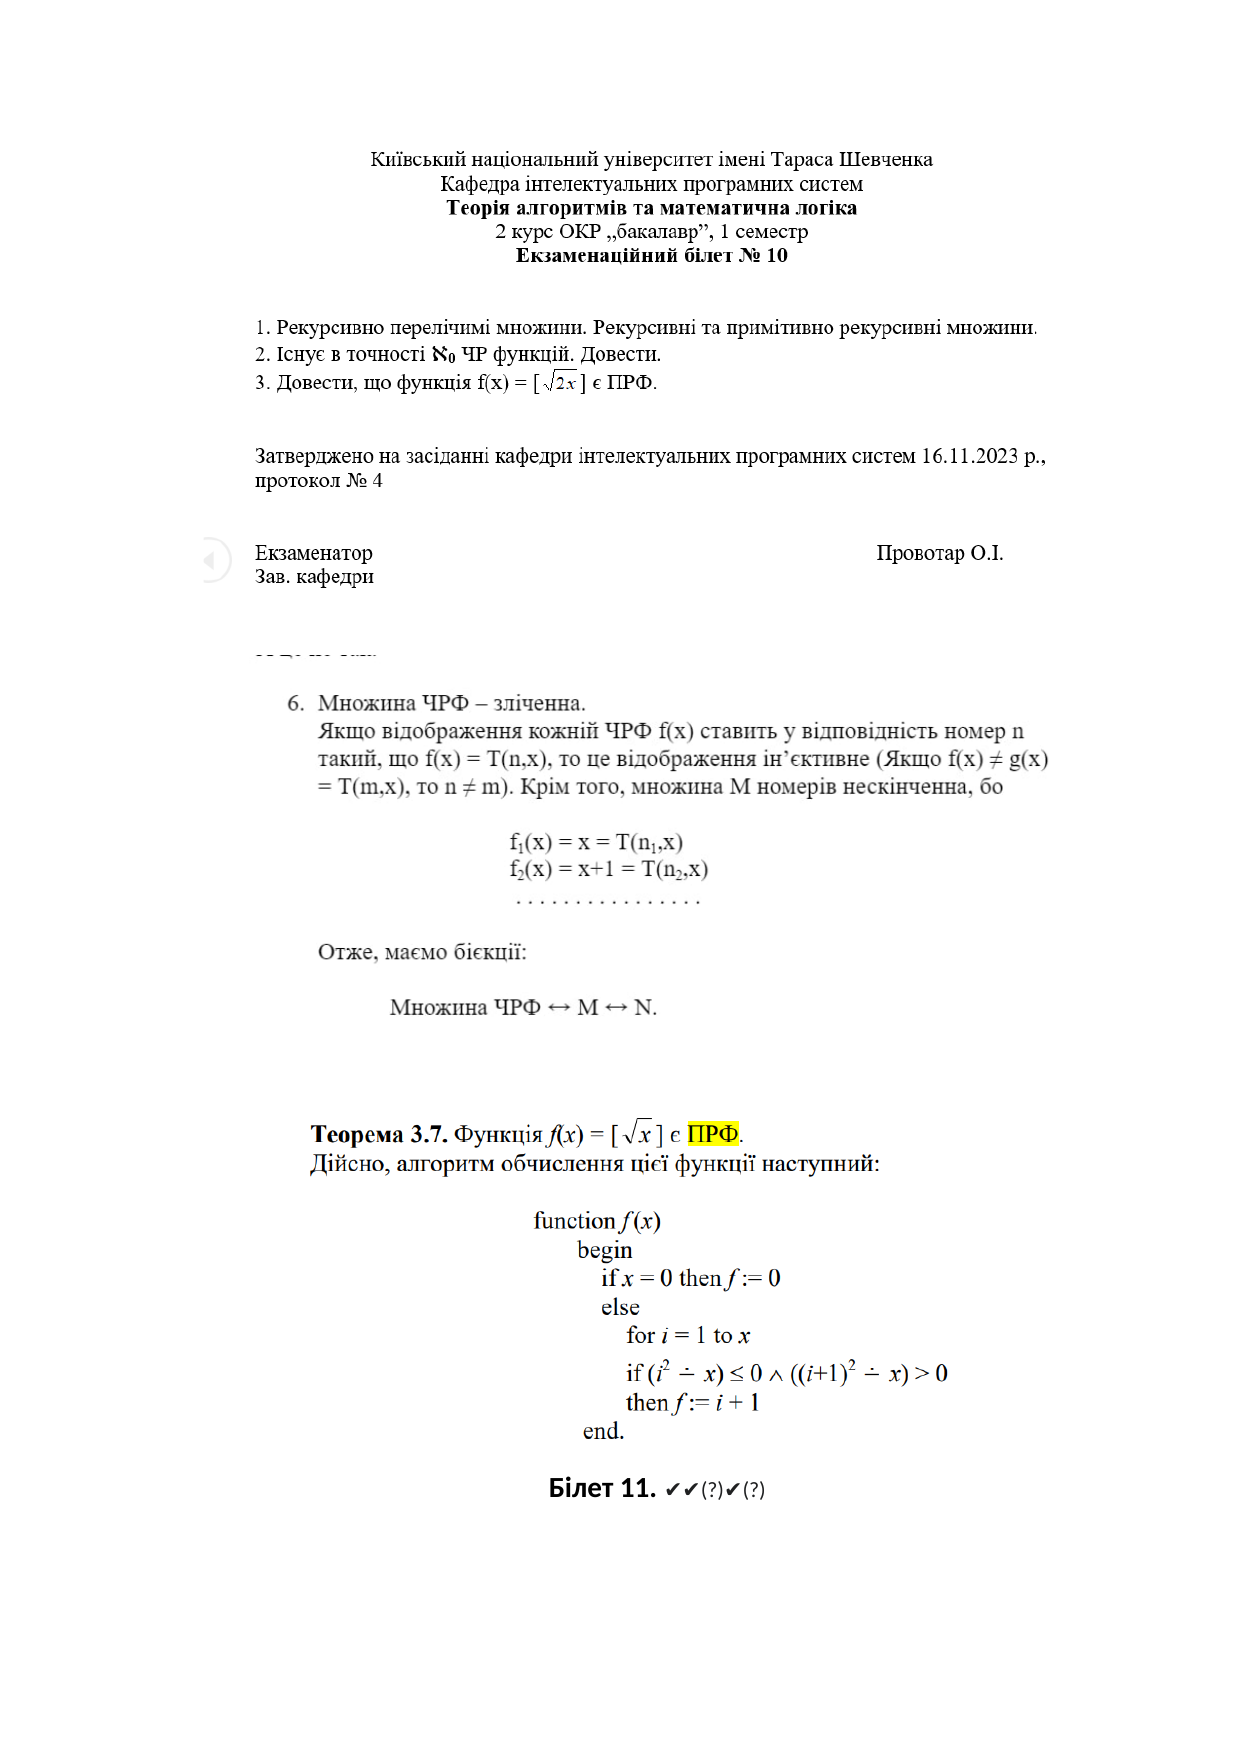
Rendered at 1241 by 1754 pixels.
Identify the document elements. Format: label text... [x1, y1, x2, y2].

picture [203, 118, 1111, 637]
picture [298, 1112, 1017, 1451]
picture [233, 655, 1081, 1094]
text Білет 11. ✔✔(?)✔(?) [89, 1469, 1152, 1504]
